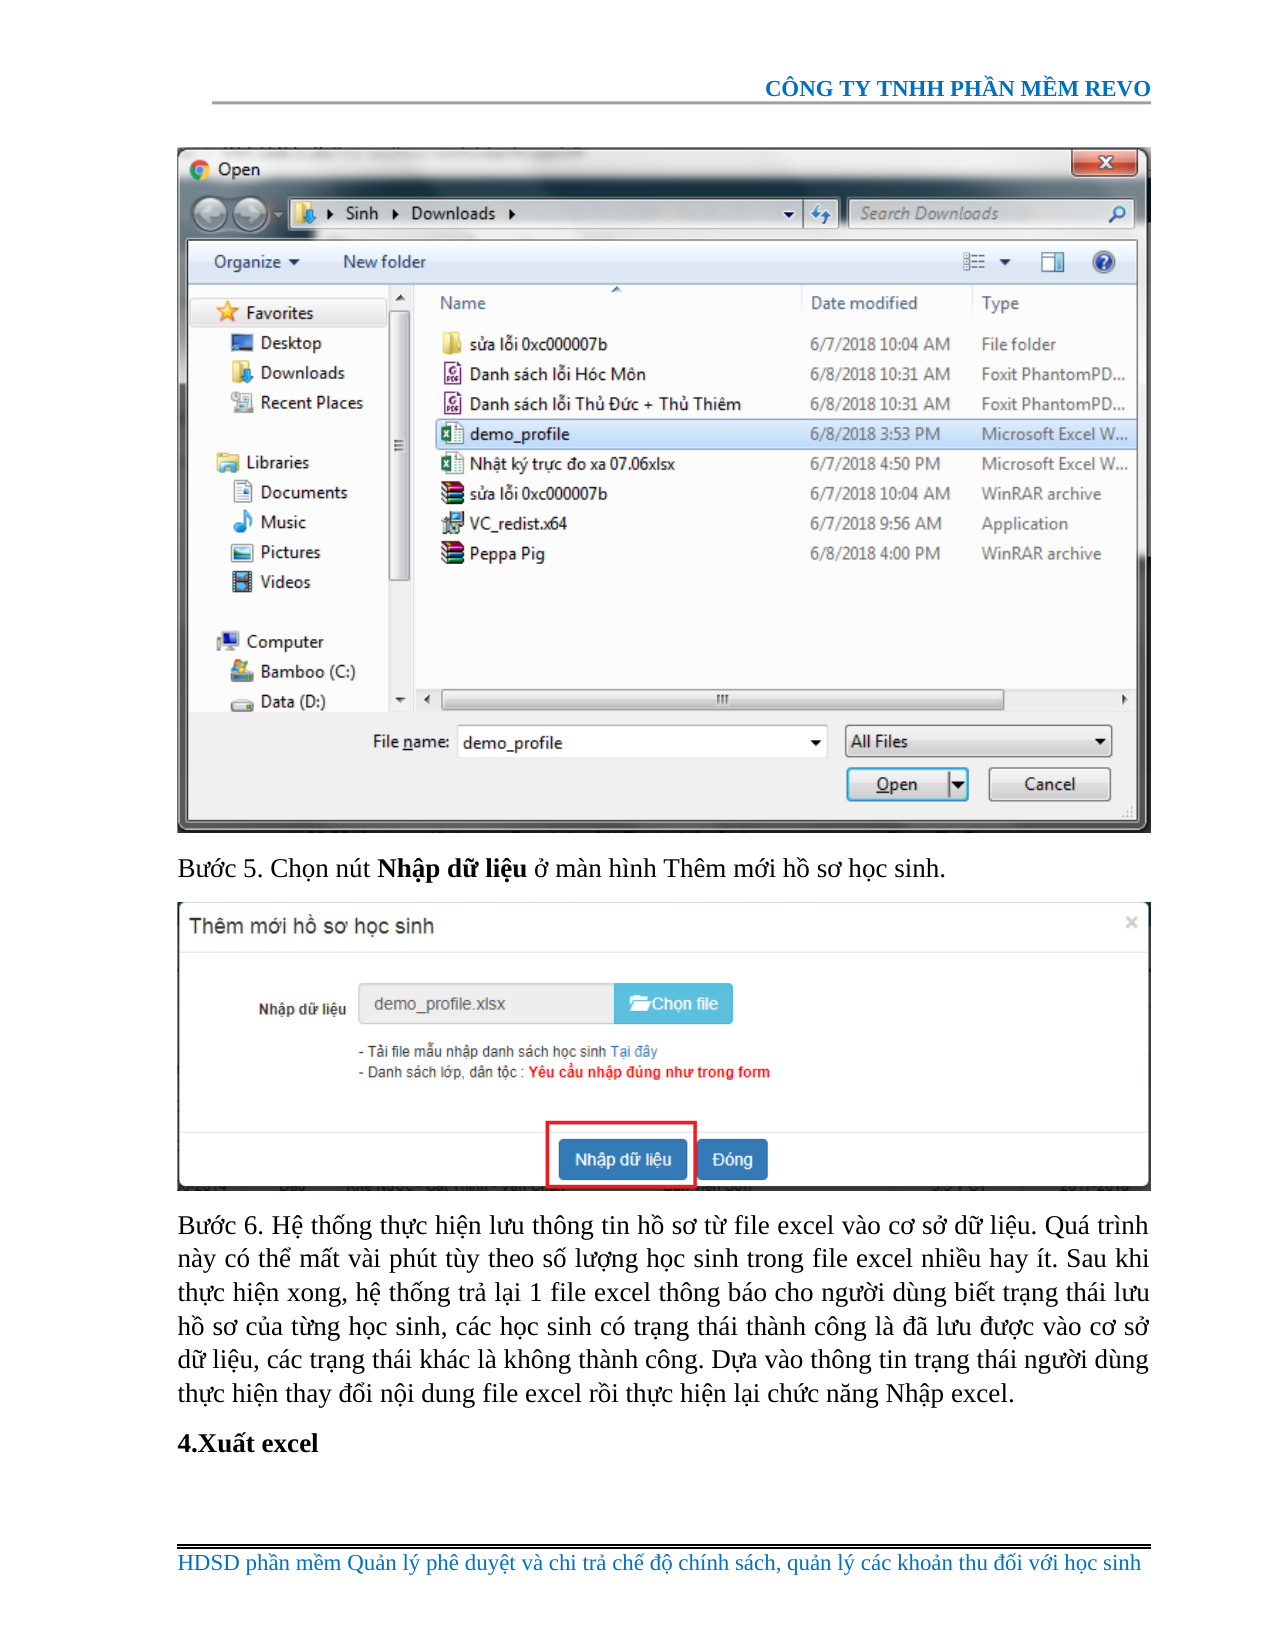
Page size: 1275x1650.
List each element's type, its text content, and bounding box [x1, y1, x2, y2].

picture [177, 902, 1151, 1191]
text Bước 5. Chọn nút Nhập dữ liệu ở màn hình Thêm mới hồ sơ học sinh. [177, 852, 1151, 883]
text 4.Xuất excel [177, 1427, 1151, 1458]
picture [177, 147, 1151, 833]
text Bước 6. Hệ thống thực hiện lưu thông tin hồ sơ từ file excel vào cơ sở dữ liệu. Quá trình này có thể mất vài phút tùy theo số lượng học sinh trong file excel nhiều hay ít. Sau khi thực hiện xong, hệ thống trả lại 1 file excel thông báo cho người dùng biết trạng thái lưu hồ sơ của từng học sinh, các học sinh có trạng thái thành công là đã lưu được vào cơ sở dữ liệu, các trạng thái khác là không thành công. Dựa vào thông tin trạng thái người dùng thực hiện thay đổi nội dung file excel rồi thực hiện lại chức năng Nhập excel. [177, 1209, 1151, 1408]
